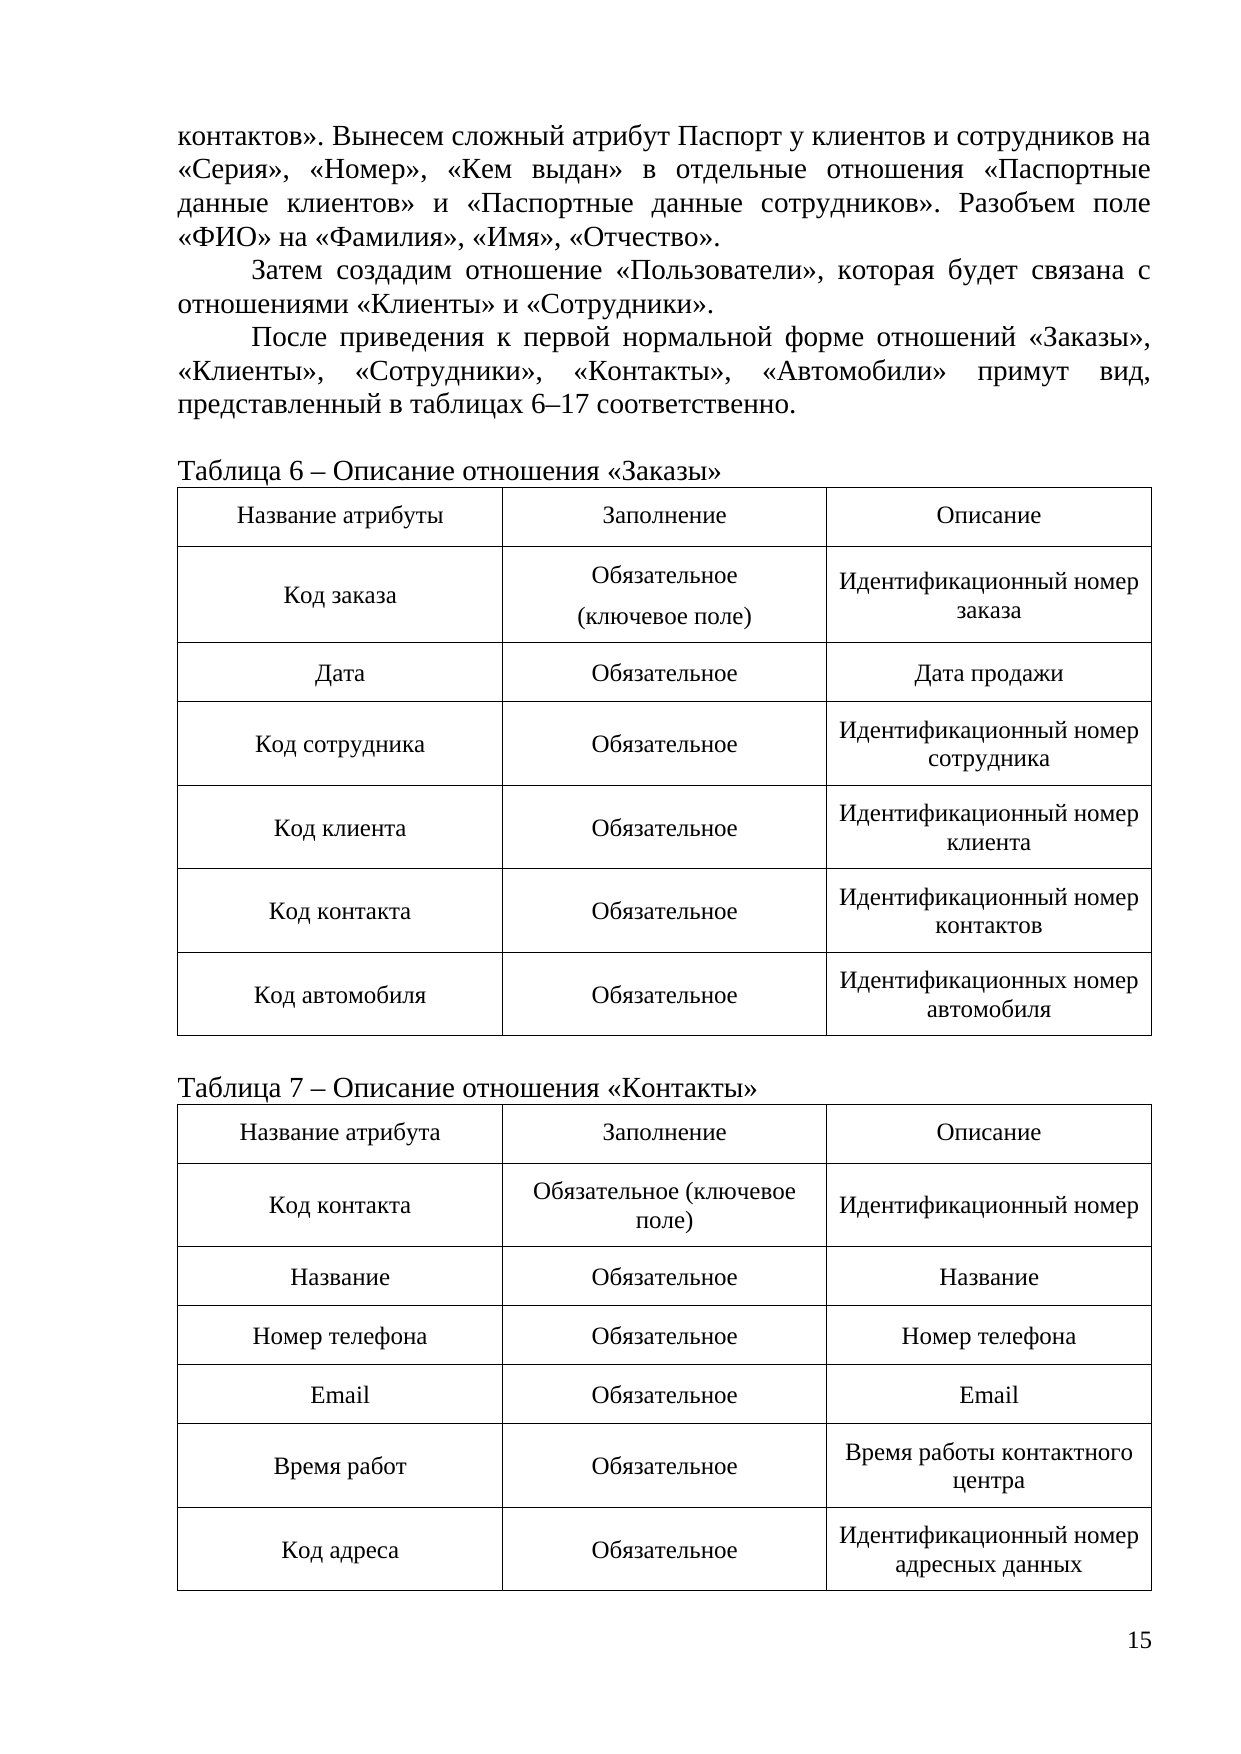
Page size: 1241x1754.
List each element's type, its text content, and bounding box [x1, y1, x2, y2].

table_cell Название [178, 1247, 502, 1305]
table_cell Код автомобиля [178, 953, 502, 1035]
table_cell Код сотрудника [178, 702, 502, 785]
text После приведения к первой нормальной форме отношений «Заказы», «Клиенты», «Сотрудники», «Контакты», «Автомобили» примут вид, представленный в таблицах 6–17 соответственно. [177, 319, 1152, 420]
table_cell Дата продажи [827, 643, 1151, 701]
table_cell Обязательное [503, 1247, 826, 1305]
table_header Заполнение [503, 488, 826, 546]
table_cell Код клиента [178, 786, 502, 868]
table_cell Идентификационный номер сотрудника [827, 702, 1151, 785]
table_header Заполнение [503, 1105, 826, 1163]
table_cell Идентификационный номер контактов [827, 869, 1151, 952]
table_cell Номер телефона [827, 1306, 1151, 1364]
table_cell Идентификационных номер автомобиля [827, 953, 1151, 1035]
text Затем создадим отношение «Пользователи», которая будет связана с отношениями «Клиенты» и «Сотрудники». [177, 252, 1152, 319]
table_cell Код контакта [178, 869, 502, 952]
table_cell Обязательное (ключевое поле) [503, 1164, 826, 1246]
table_cell Код заказа [178, 547, 502, 642]
table_cell Обязательное [503, 869, 826, 952]
table_cell Название [827, 1247, 1151, 1305]
table_cell Время работ [178, 1424, 502, 1507]
text Таблица 6 – Описание отношения «Заказы» [177, 453, 1152, 487]
table_cell Дата [178, 643, 502, 701]
table_cell Время работы контактного центра [827, 1424, 1151, 1507]
table_header Описание [827, 1105, 1151, 1163]
text Таблица 7 – Описание отношения «Контакты» [177, 1070, 1152, 1103]
table_cell Обязательное [503, 702, 826, 785]
table_cell Обязательное [503, 1365, 826, 1423]
table_cell Email [827, 1365, 1151, 1423]
table_cell Код адреса [178, 1508, 502, 1590]
table_cell Обязательное [503, 1508, 826, 1590]
table_cell Идентификационный номер клиента [827, 786, 1151, 868]
table_cell Обязательное [503, 1306, 826, 1364]
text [177, 118, 1152, 252]
table_cell Идентификационный номер адресных данных [827, 1508, 1151, 1590]
table_cell Идентификационный номер заказа [827, 547, 1151, 642]
table_cell Обязательное [503, 786, 826, 868]
table_header Название атрибуты [178, 488, 502, 546]
table_cell Обязательное [503, 953, 826, 1035]
table_cell Номер телефона [178, 1306, 502, 1364]
table_cell Код контакта [178, 1164, 502, 1246]
table_cell Идентификационный номер [827, 1164, 1151, 1246]
table_cell Обязательное [503, 643, 826, 701]
table_header Описание [827, 488, 1151, 546]
table_header Название атрибута [178, 1105, 502, 1163]
table_cell Обязательное (ключевое поле) [503, 547, 826, 642]
table_cell Email [178, 1365, 502, 1423]
table_cell Обязательное [503, 1424, 826, 1507]
